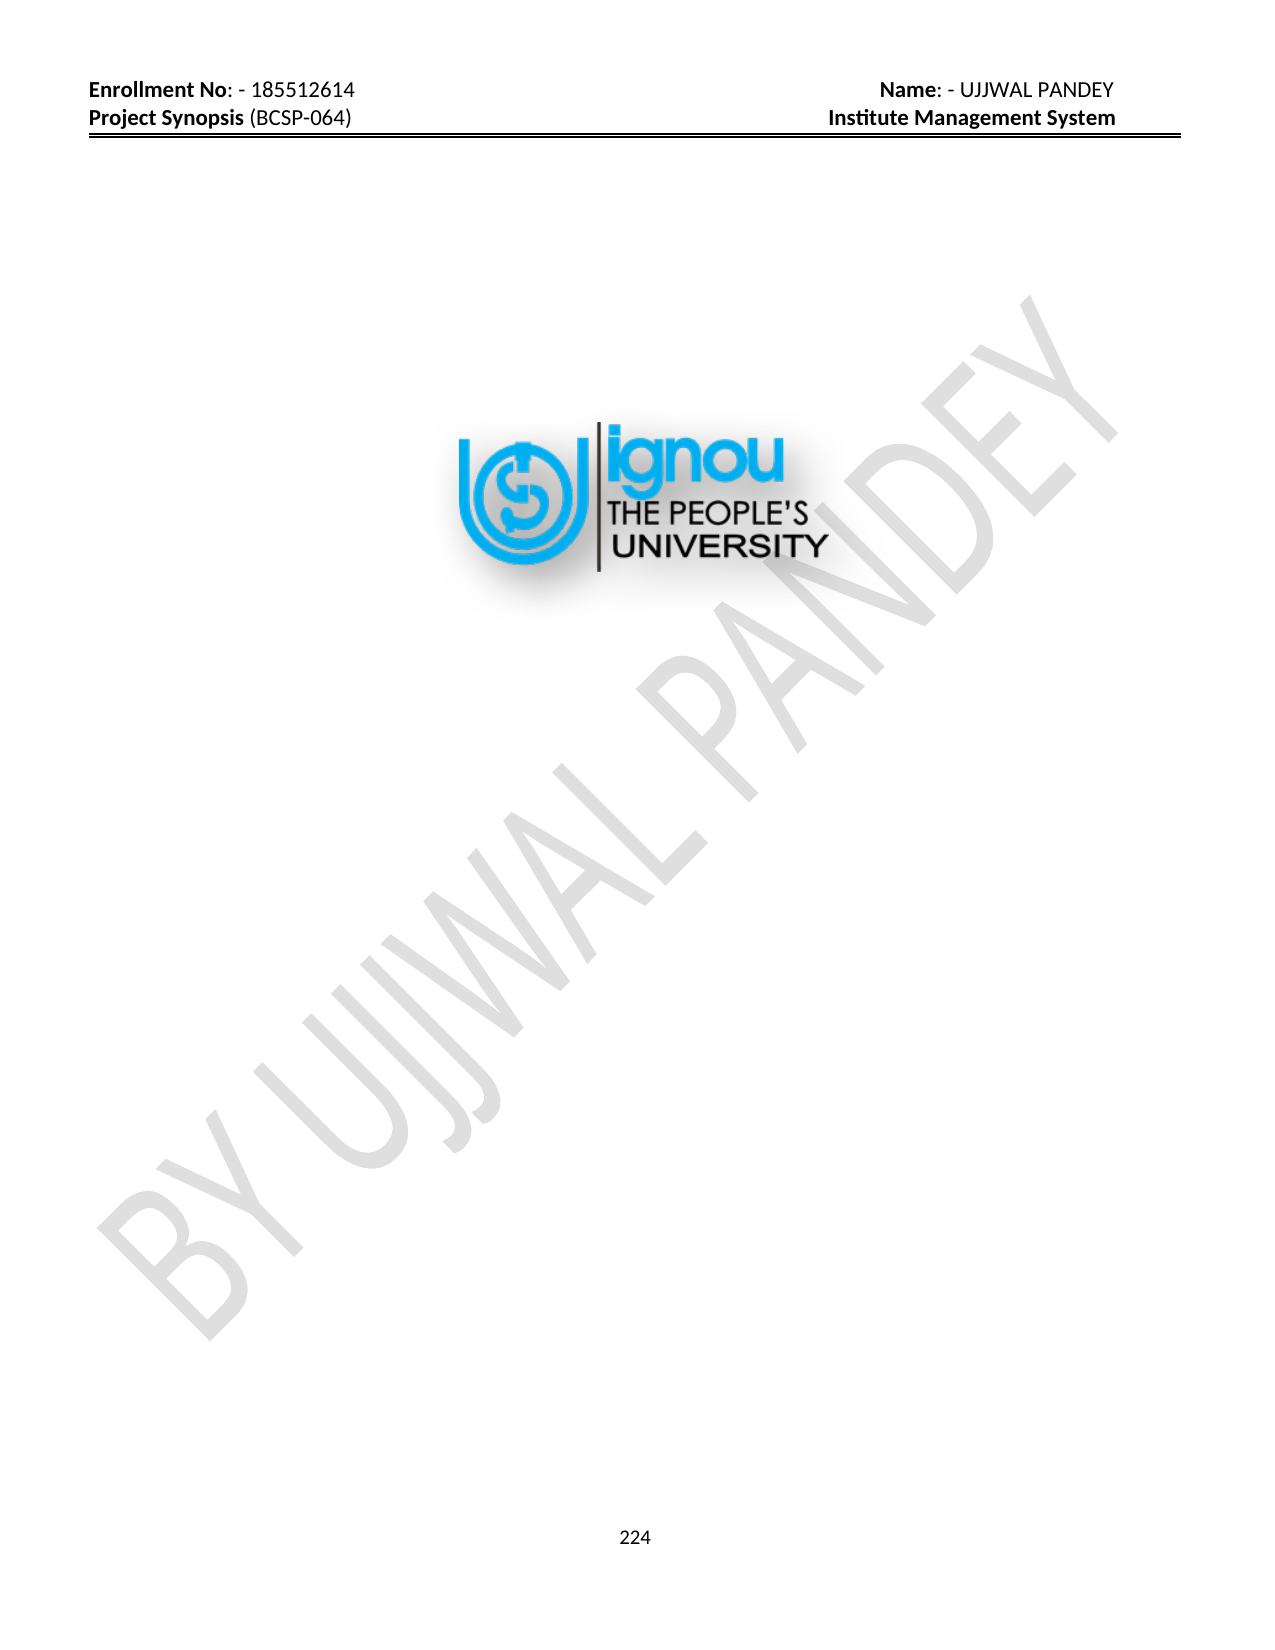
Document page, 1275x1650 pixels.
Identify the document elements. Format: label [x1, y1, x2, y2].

picture [459, 422, 829, 572]
